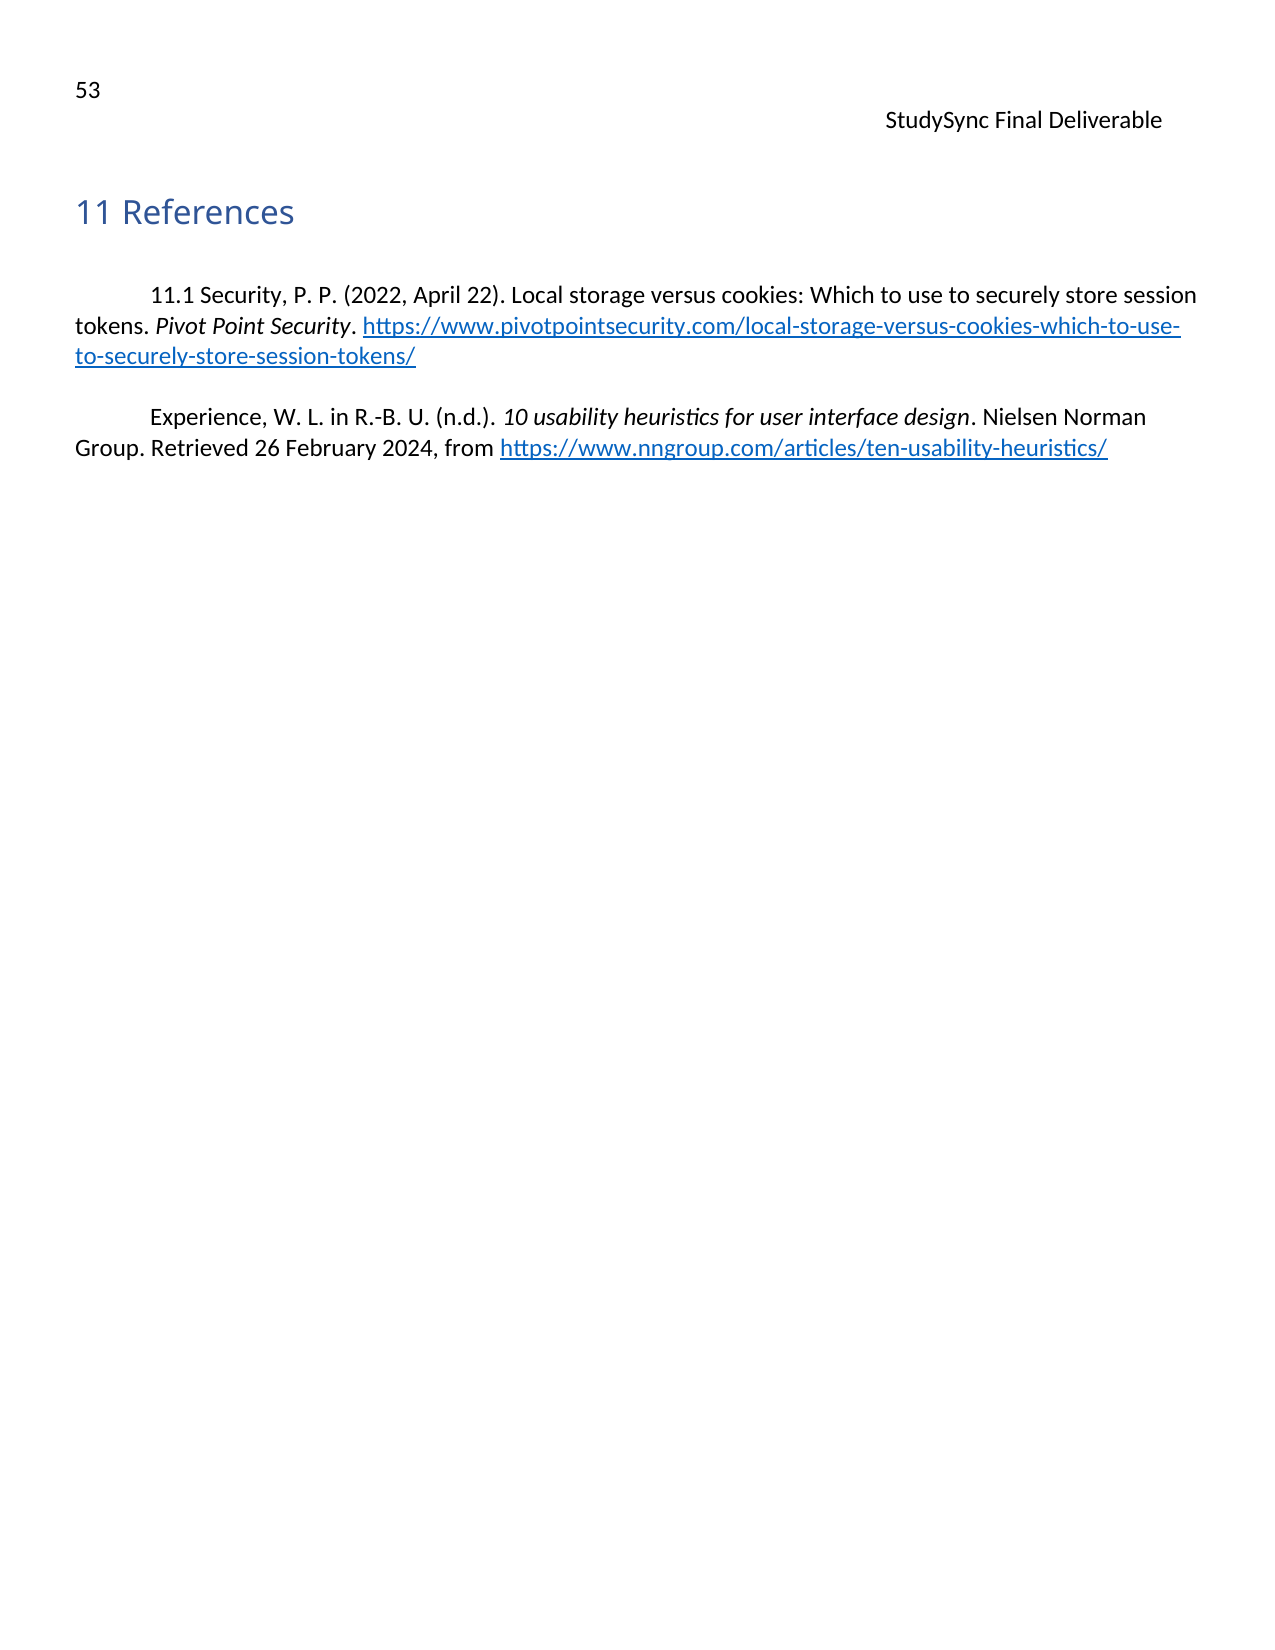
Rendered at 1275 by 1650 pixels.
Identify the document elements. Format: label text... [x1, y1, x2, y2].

subtitle 11 References [75, 188, 1200, 234]
text 11.1 Security, P. P. (2022, April 22). Local storage versus cookies: Which to use to securely store session tokens. Pivot Point Security. https://www.pivotpointsecurity.com/local-storage-versus-cookies-which-to-use-to-securely-store-session-tokens/ [75, 279, 1200, 371]
text Experience, W. L. in R.-B. U. (n.d.). 10 usability heuristics for user interface design. Nielsen Norman Group. Retrieved 26 February 2024, from https://www.nngroup.com/articles/ten-usability-heuristics/ [75, 401, 1200, 462]
